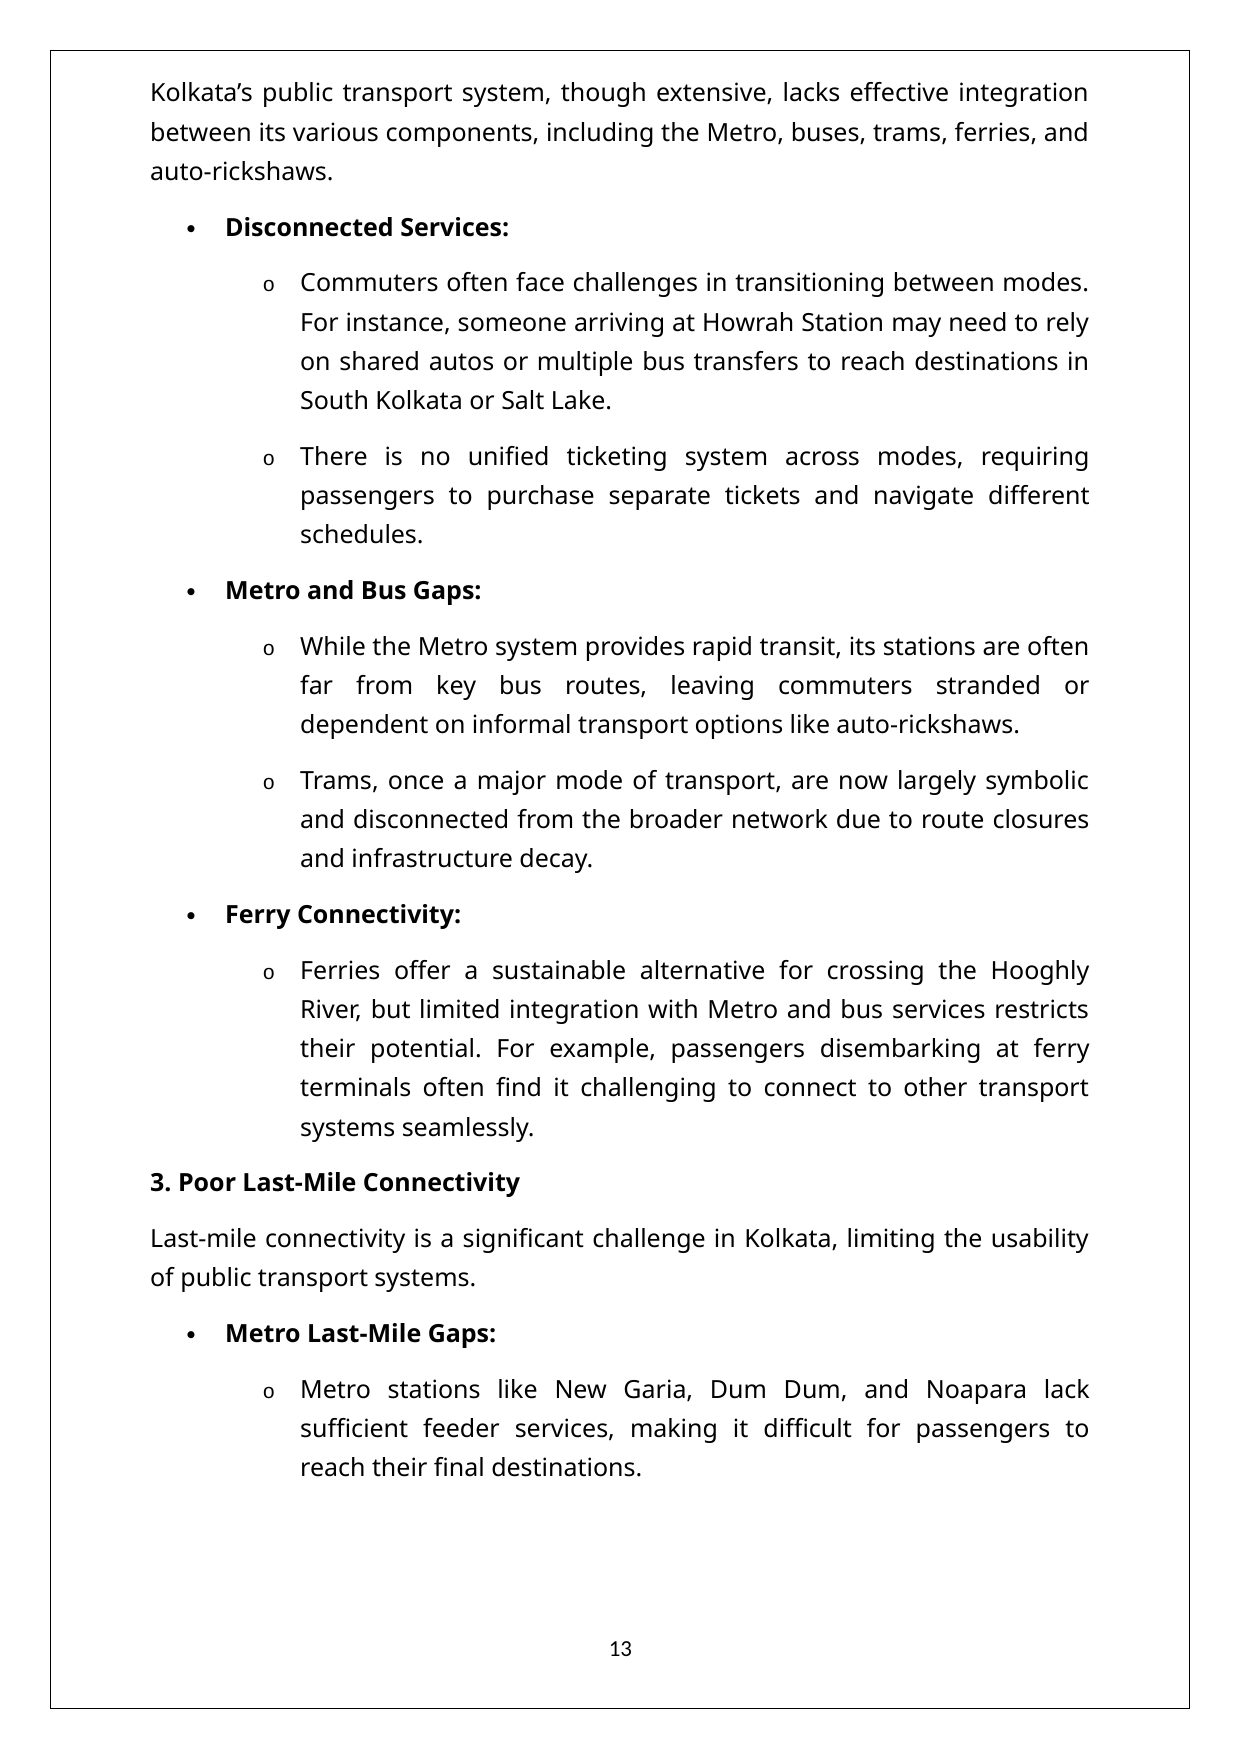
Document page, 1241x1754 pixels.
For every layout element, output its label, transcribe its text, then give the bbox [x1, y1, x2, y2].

list There is no unified ticketing system across modes, requiring passengers to purchase separate tickets and navigate different schedules. [262, 438, 1090, 551]
text Kolkata’s public transport system, though extensive, lacks effective integration between its various components, including the Metro, buses, trams, ferries, and auto-rickshaws. [150, 75, 1090, 187]
text 3. Poor Last-Mile Connectivity [150, 1165, 1090, 1199]
list Ferry Connectivity: [187, 897, 1090, 931]
list Metro and Bus Gaps: [187, 572, 1090, 607]
list While the Metro system provides rapid transit, its stations are often far from key bus routes, leaving commuters stranded or dependent on informal transport options like auto-rickshaws. [262, 628, 1090, 741]
list Disconnected Services: [187, 209, 1090, 243]
list Metro Last-Mile Gaps: [187, 1316, 1090, 1350]
list Metro stations like New Garia, Dum Dum, and Noapara lack sufficient feeder services, making it difficult for passengers to reach their final destinations. [262, 1372, 1090, 1484]
list Ferries offer a sustainable alternative for crossing the Hooghly River, but limited integration with Metro and bus services restricts their potential. For example, passengers disembarking at ferry terminals often find it challenging to connect to other transport systems seamlessly. [262, 952, 1090, 1143]
list Trams, once a major mode of transport, are now largely symbolic and disconnected from the broader network due to route closures and infrastructure decay. [262, 762, 1090, 875]
text Last-mile connectivity is a significant challenge in Kolkata, limiting the usability of public transport systems. [150, 1221, 1090, 1294]
list Commuters often face challenges in transitioning between modes. For instance, someone arriving at Howrah Station may need to rely on shared autos or multiple bus transfers to reach destinations in South Kolkata or Salt Lake. [262, 265, 1090, 417]
